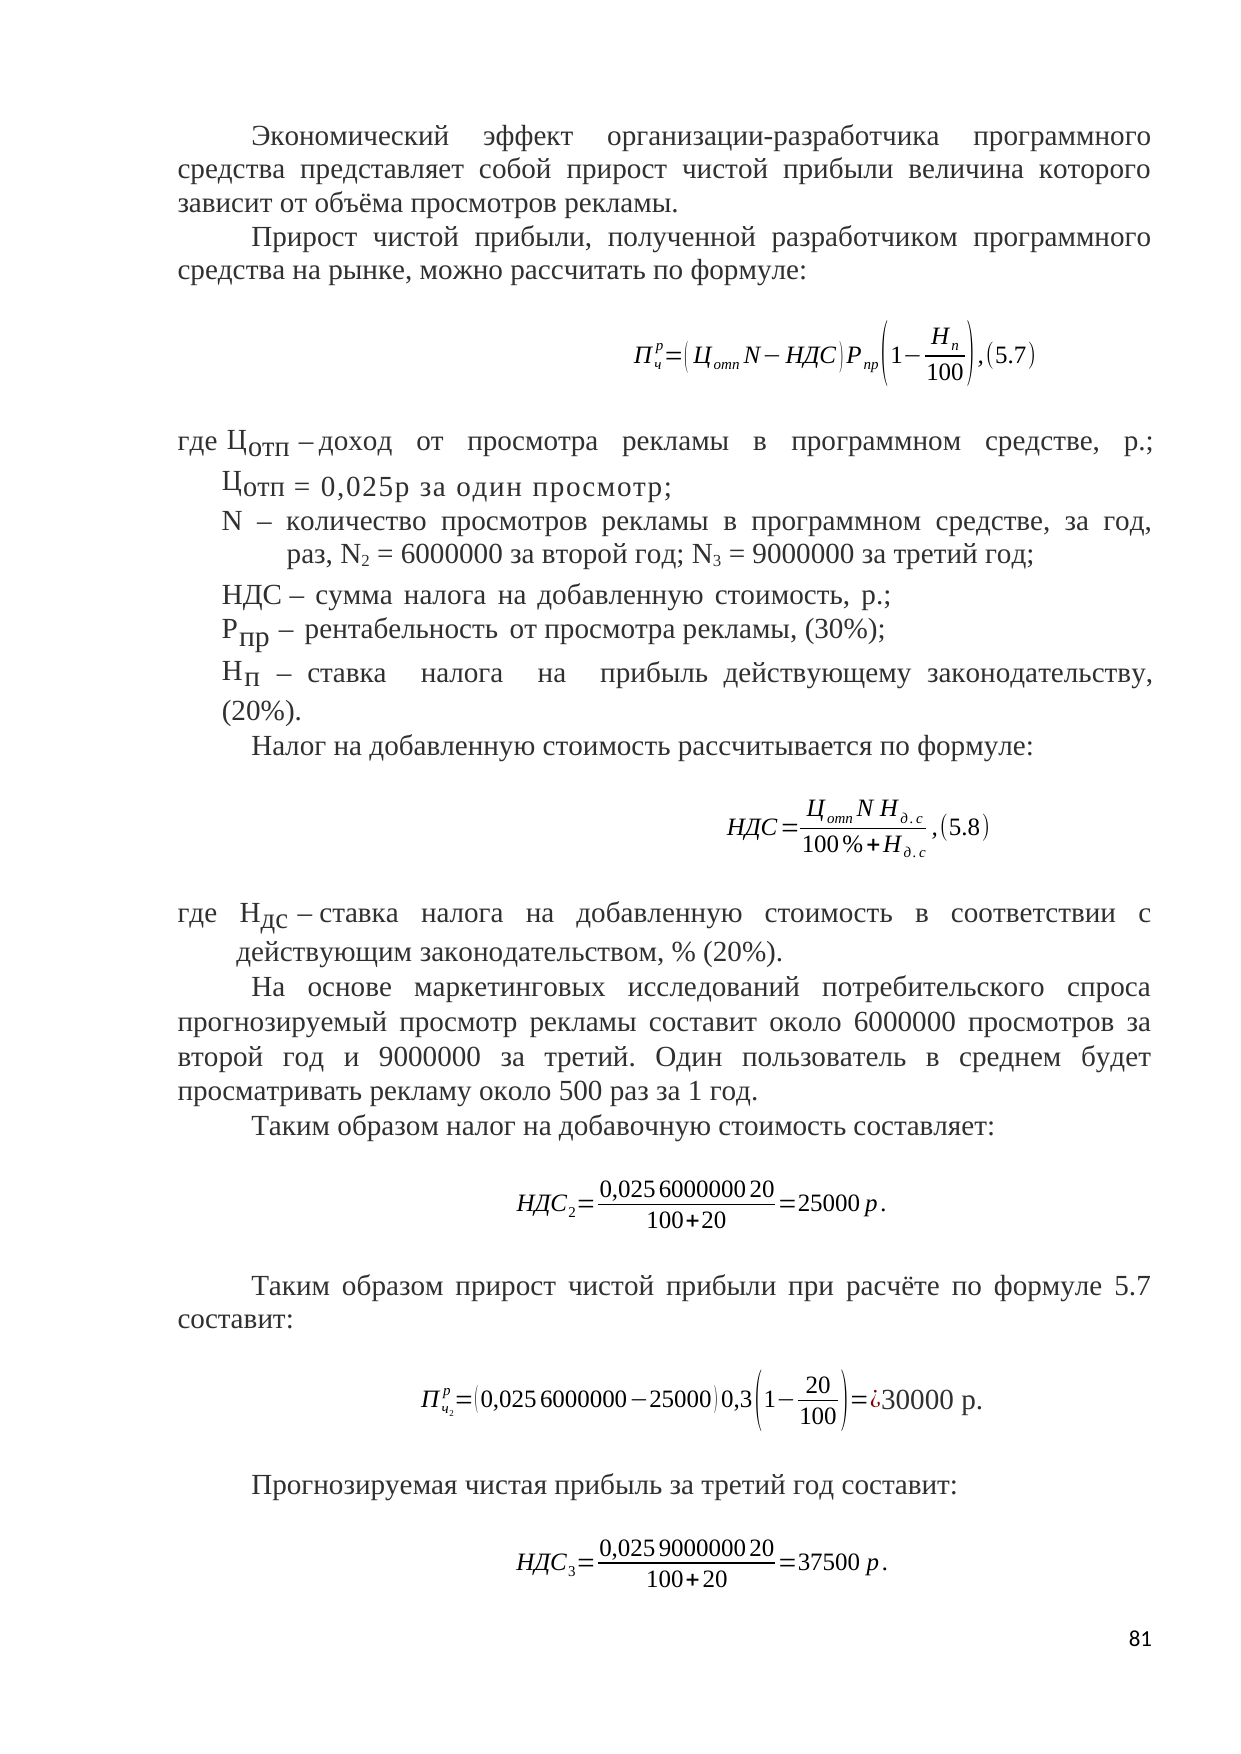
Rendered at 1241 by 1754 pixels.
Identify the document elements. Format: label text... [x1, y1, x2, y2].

text Прогнозируемая чистая прибыль за третий год составит: [177, 1467, 1152, 1501]
text Таким образом налог на добавочную стоимость составляет: [177, 1107, 1152, 1142]
text Нп ‒ ставка налога на прибыль действующему законодательству, (20%). [222, 653, 1153, 727]
text N ‒ количество просмотров рекламы в программном средстве, за год, раз, N2 = 6000000 за второй год; N3 = 9000000 за третий год; [221, 503, 1152, 577]
text 30000 р. [177, 1368, 1152, 1433]
text На основе маркетинговых исследований потребительского спроса прогнозируемый просмотр рекламы составит около 6000000 просмотров за второй год и 9000000 за третий. Один пользователь в среднем будет просматривать рекламу около 500 раз за 1 год. [177, 968, 1152, 1107]
text где Ндс – ставка налога на добавленную стоимость в соответствии с действующим законодательством, % (20%). [177, 895, 1152, 968]
text Налог на добавленную стоимость рассчитывается по формуле: [177, 727, 1152, 761]
text Рпр ‒ рентабельность от просмотра рекламы, (30%); [221, 611, 1152, 653]
text Таким образом прирост чистой прибыли при расчёте по формуле 5.7 составит: [177, 1268, 1152, 1335]
text НДС ‒ сумма налога на добавленную стоимость, р.; [222, 577, 1153, 611]
text Прирост чистой прибыли, полученной разработчиком программного средства на рынке, можно рассчитать по формуле: [177, 219, 1152, 286]
text где Цотп – доход от просмотра рекламы в программном средстве, р.; Цотп = 0,025р за один просмотр; [177, 422, 1153, 503]
text Экономический эффект организации-разработчика программного средства представляет собой прирост чистой прибыли величина которого зависит от объёма просмотров рекламы. [177, 118, 1152, 219]
